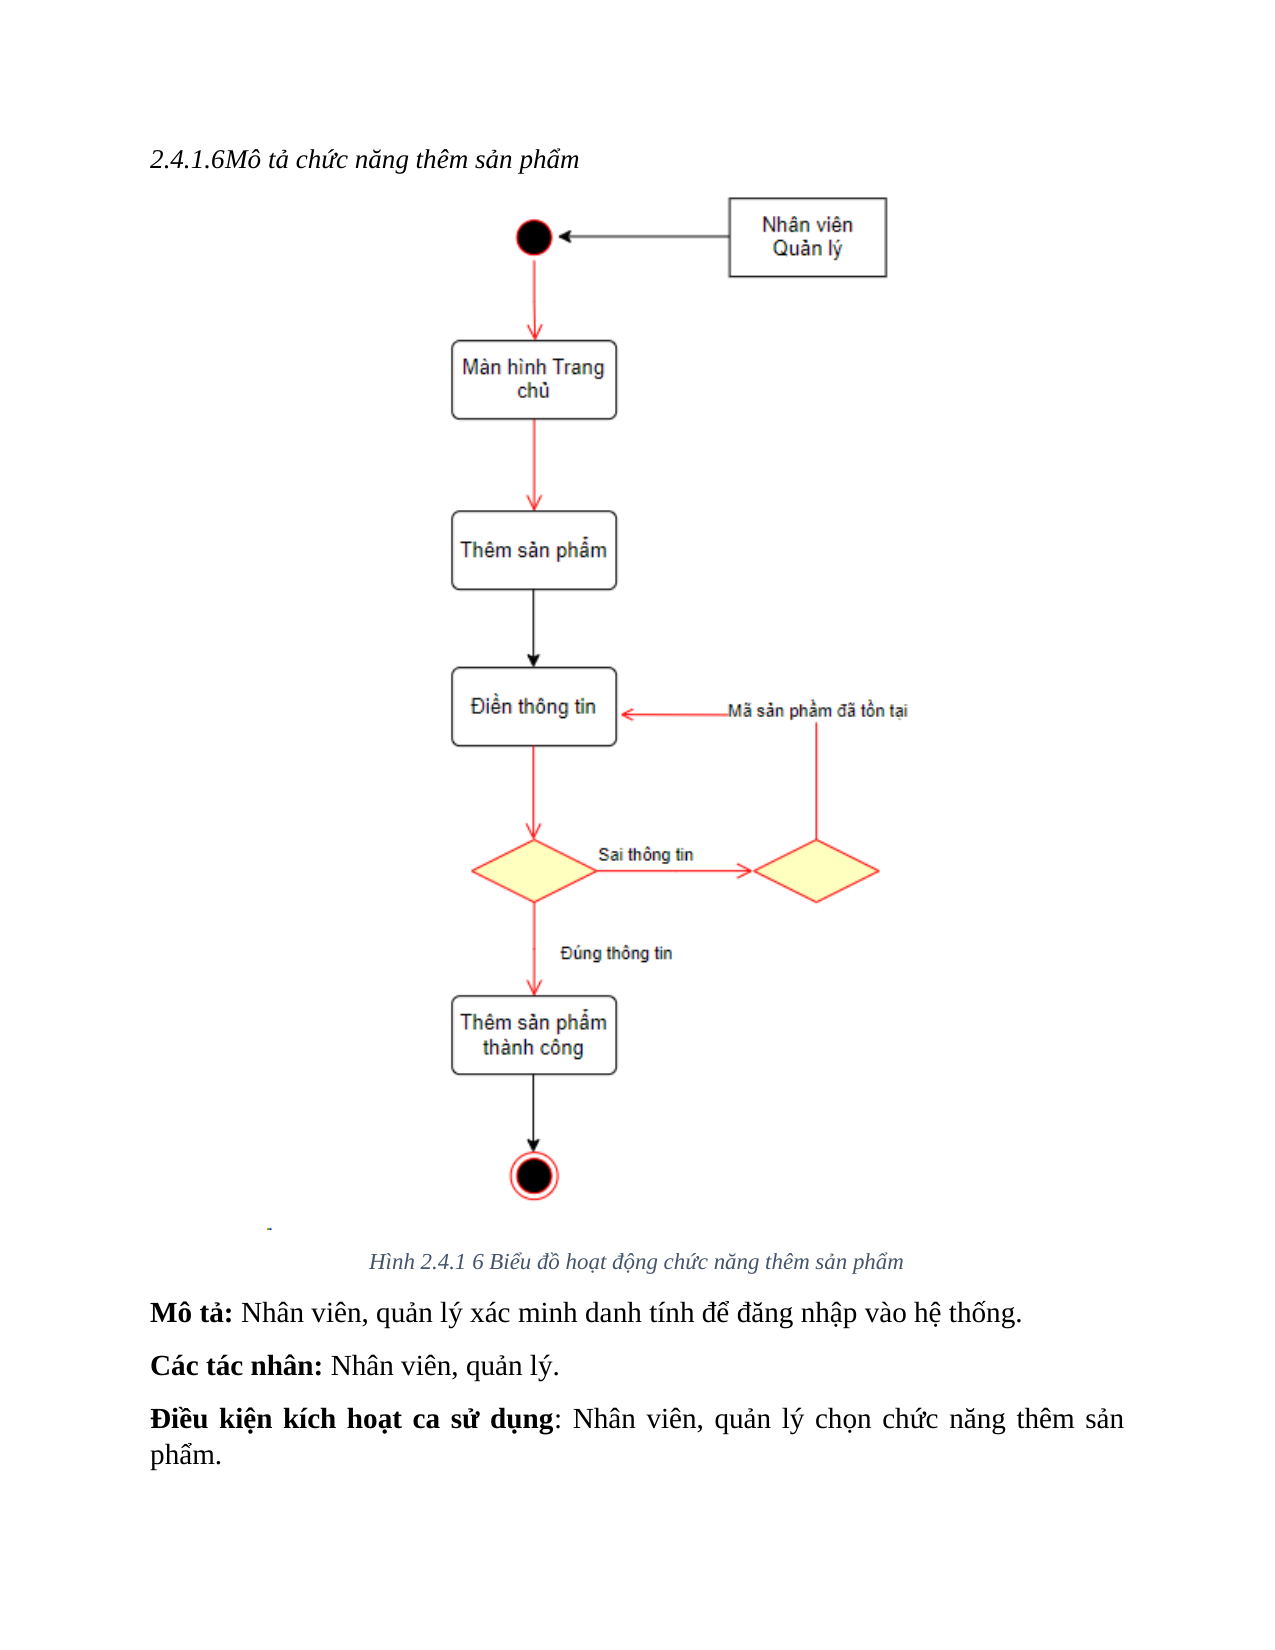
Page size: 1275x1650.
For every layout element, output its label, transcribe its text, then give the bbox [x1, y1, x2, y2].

text Các tác nhân: Nhân viên, quản lý. [150, 1348, 1125, 1382]
text Mô tả: Nhân viên, quản lý xác minh danh tính để đăng nhập vào hệ thống. [150, 1296, 1125, 1329]
picture [267, 179, 1008, 1230]
text Hình 2.4.1 6 Biểu đồ hoạt động chức năng thêm sản phẩm [150, 1248, 1125, 1275]
text Điều kiện kích hoạt ca sử dụng: Nhân viên, quản lý chọn chức năng thêm sản phẩm. [150, 1401, 1125, 1471]
subtitle Mô tả chức năng thêm sản phẩm [150, 150, 1125, 173]
